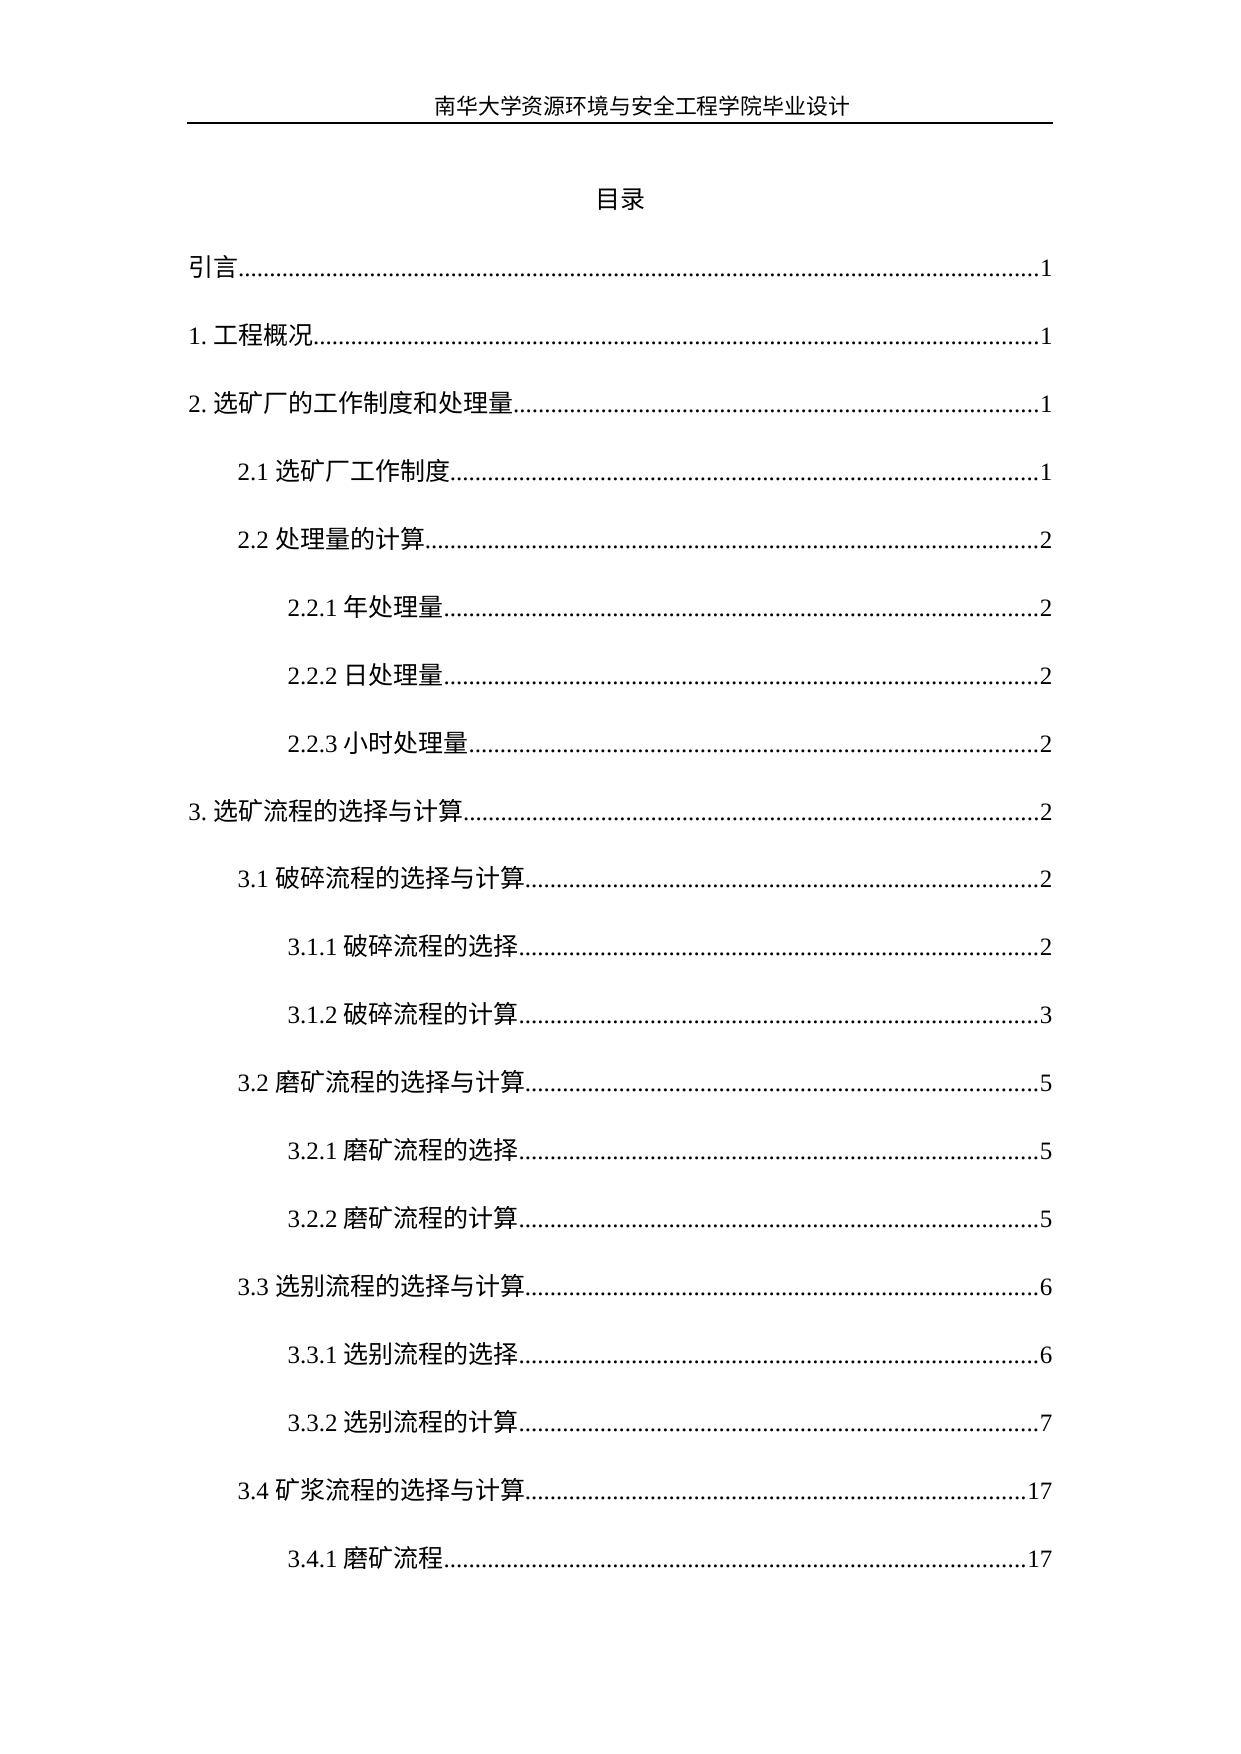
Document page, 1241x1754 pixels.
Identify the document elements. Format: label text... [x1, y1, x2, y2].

text 引言 1 [187, 232, 1053, 300]
text 3.1 破碎流程的选择与计算 2 [237, 843, 1053, 911]
text 3. 选矿流程的选择与计算 2 [187, 775, 1053, 843]
text 3.4 矿浆流程的选择与计算 17 [237, 1454, 1053, 1522]
text 1. 工程概况 1 [187, 300, 1053, 368]
text 3.3.2 选别流程的计算 7 [287, 1386, 1053, 1454]
text 2.2.2 日处理量 2 [287, 639, 1053, 707]
text 3.1.1 破碎流程的选择 2 [287, 911, 1053, 979]
text 2.2.3 小时处理量 2 [287, 707, 1053, 775]
text 3.3.1 选别流程的选择 6 [287, 1318, 1053, 1386]
text 3.2.1 磨矿流程的选择 5 [287, 1115, 1053, 1183]
text 3.2 磨矿流程的选择与计算 5 [237, 1047, 1053, 1115]
text 3.2.2 磨矿流程的计算 5 [287, 1183, 1053, 1251]
text 2.2.1 年处理量 2 [287, 571, 1053, 639]
text 目录 [187, 164, 1053, 232]
text 2.2 处理量的计算 2 [237, 503, 1053, 571]
text 3.3 选别流程的选择与计算 6 [237, 1251, 1053, 1318]
text 2.1 选矿厂工作制度 1 [237, 436, 1053, 503]
text 3.1.2 破碎流程的计算 3 [287, 979, 1053, 1047]
text 3.4.1 磨矿流程 17 [287, 1522, 1053, 1590]
text 2. 选矿厂的工作制度和处理量 1 [187, 368, 1053, 436]
